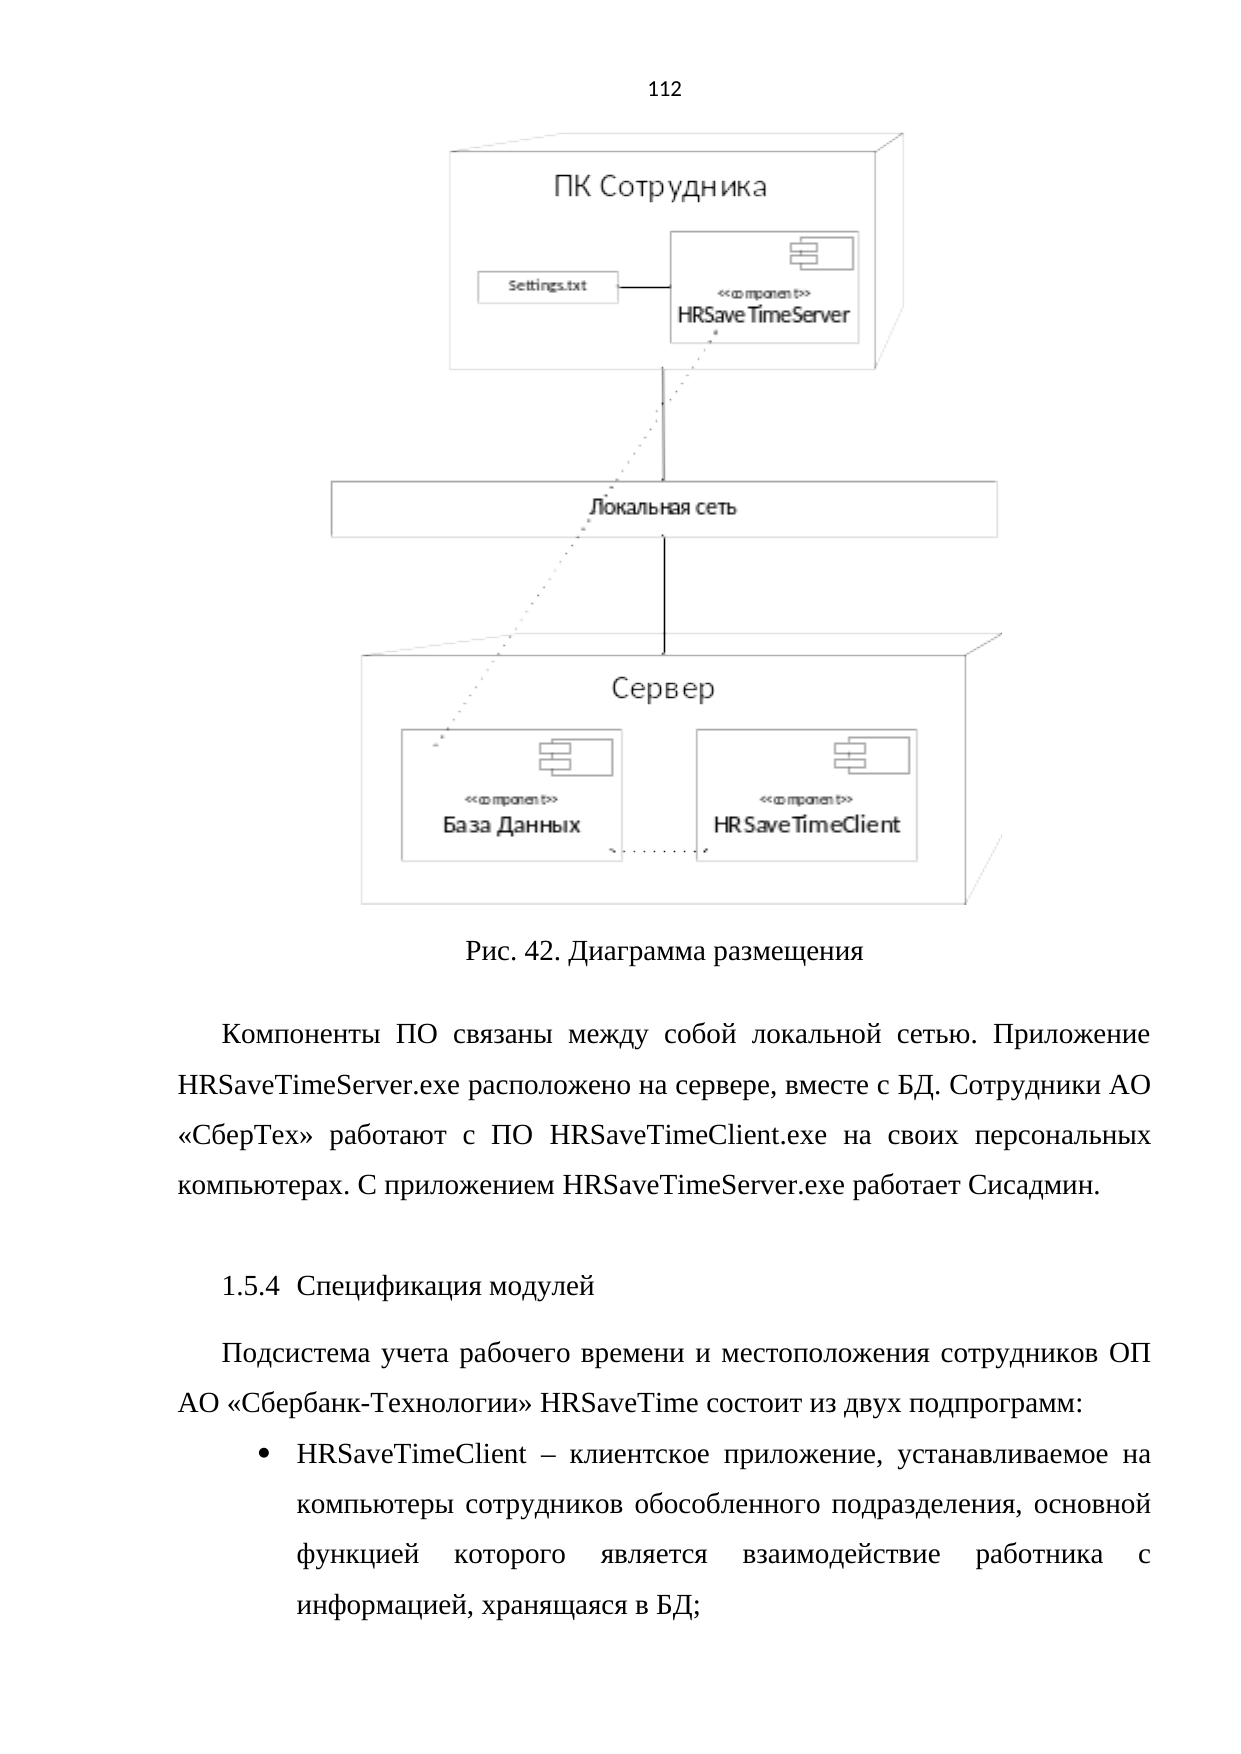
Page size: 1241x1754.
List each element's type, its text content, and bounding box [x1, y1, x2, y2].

text Подсистема учета рабочего времени и местоположения сотрудников ОП АО «Сбербанк-Технологии» HRSaveTime состоит из двух подпрограмм: [177, 1335, 1152, 1419]
list Спецификация модулей [221, 1268, 1152, 1302]
list HRSaveTimeClient – клиентское приложение, устанавливаемое на компьютеры сотрудников обособленного подразделения, основной функцией которого является взаимодействие работника с информацией, хранящаяся в БД; [259, 1436, 1152, 1620]
text Компоненты ПО связаны между собой локальной сетью. Приложение HRSaveTimeServer.exe расположено на сервере, вместе с БД. Сотрудники АО «СберТех» работают с ПО HRSaveTimeClient.exe на своих персональных компьютерах. С приложением HRSaveTimeServer.exe работает Сисадмин. [177, 1017, 1152, 1201]
text Рис. 42. Диаграмма размещения [177, 933, 1152, 966]
